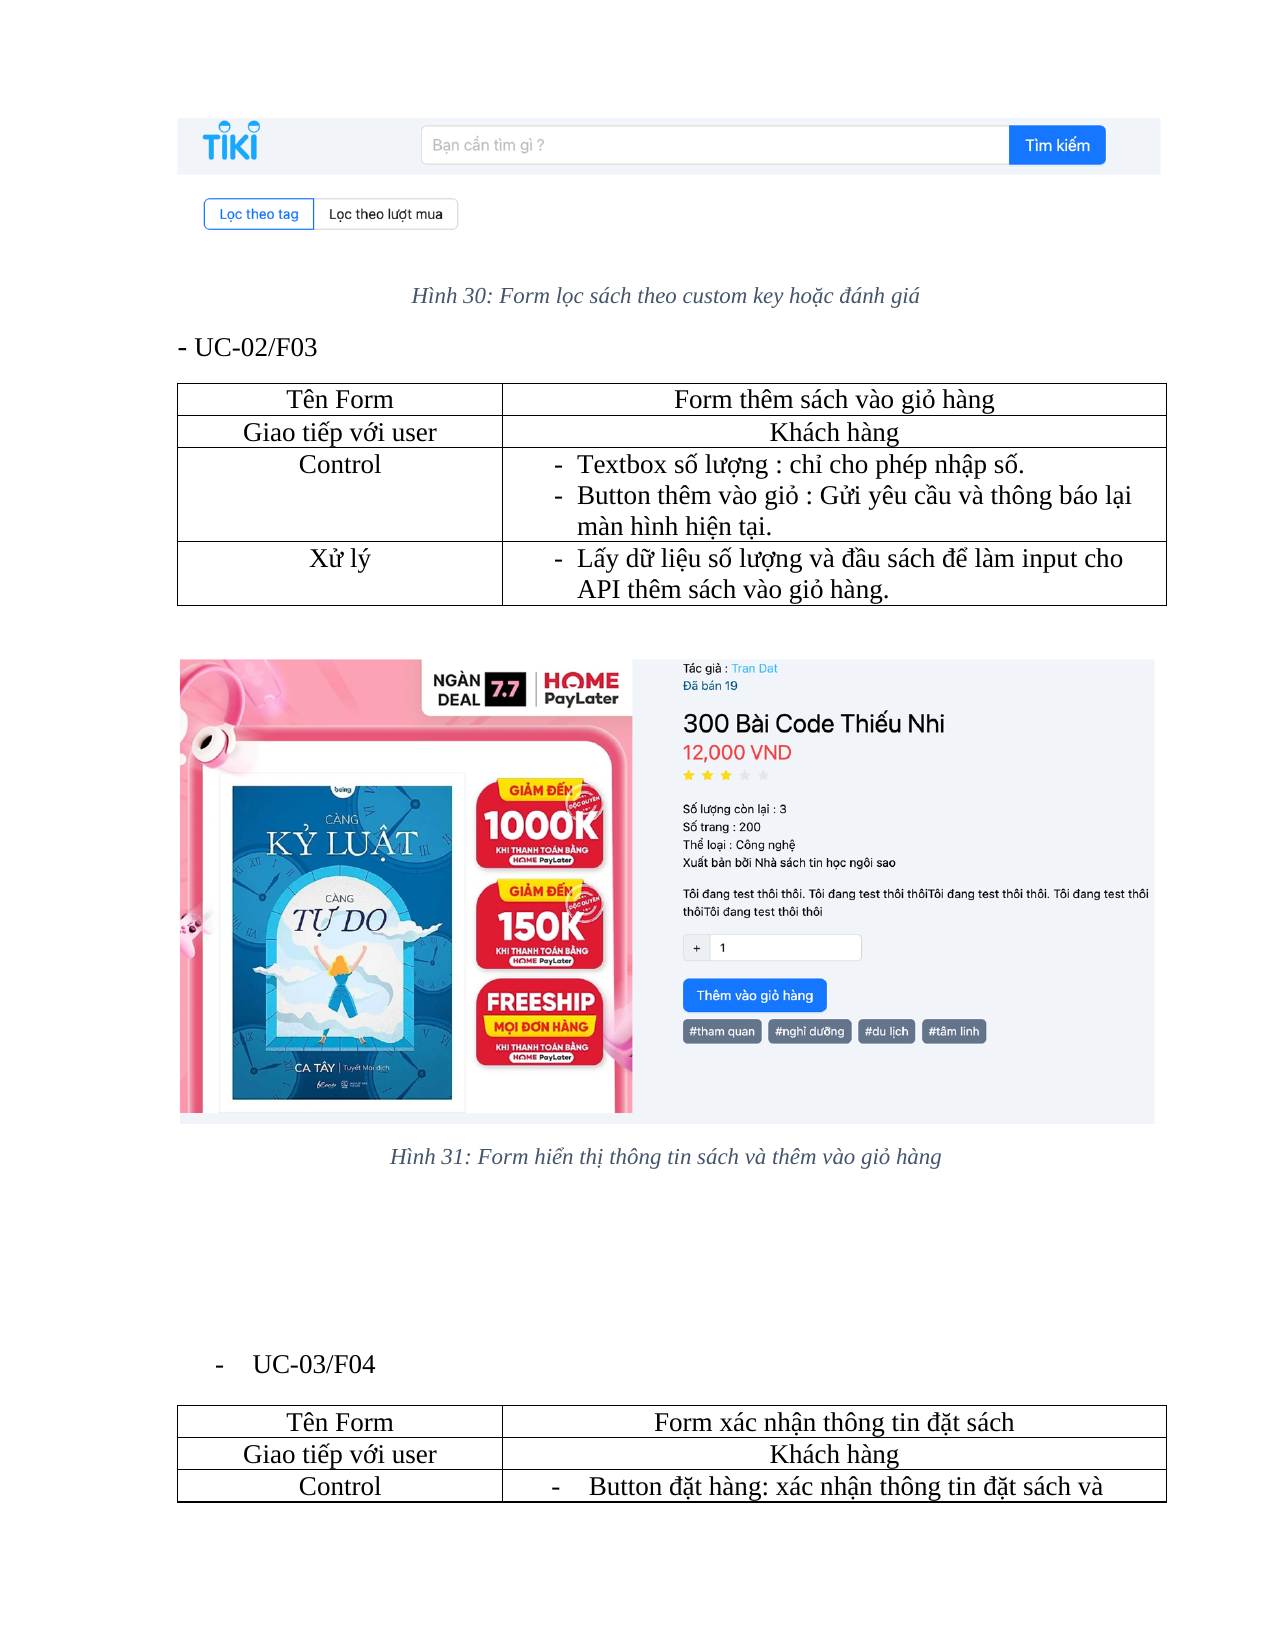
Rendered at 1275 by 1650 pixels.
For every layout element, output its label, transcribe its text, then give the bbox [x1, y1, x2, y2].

table_header Tên Form [178, 384, 502, 414]
table_cell Lấy dữ liệu số lượng và đầu sách để làm input cho API thêm sách vào giỏ hàng. [503, 542, 1166, 604]
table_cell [503, 1470, 1166, 1501]
table_cell Textbox số lượng : chỉ cho phép nhập số. Button thêm vào giỏ : Gửi yêu cầu và thông báo lại màn hình hiện tại. [503, 448, 1166, 541]
table_cell Khách hàng [503, 1438, 1166, 1469]
table_cell Khách hàng [503, 416, 1166, 447]
picture [177, 118, 1161, 264]
table_header Form xác nhận thông tin đặt sách [503, 1406, 1166, 1437]
text Hình 31: Form hiển thị thông tin sách và thêm vào giỏ hàng [177, 1143, 1157, 1169]
table_cell Giao tiếp với user [178, 416, 502, 447]
table_cell Xử lý [178, 542, 502, 604]
table_cell Control [178, 448, 502, 541]
table_header Tên Form [178, 1406, 502, 1437]
list UC-03/F04 [215, 1348, 1157, 1379]
picture [177, 658, 1155, 1124]
table_cell Control [178, 1470, 502, 1501]
table_cell Giao tiếp với user [178, 1438, 502, 1469]
text Hình 30: Form lọc sách theo custom key hoặc đánh giá [177, 282, 1157, 309]
text - UC-02/F03 [177, 329, 1157, 363]
table_header Form thêm sách vào giỏ hàng [503, 384, 1166, 414]
